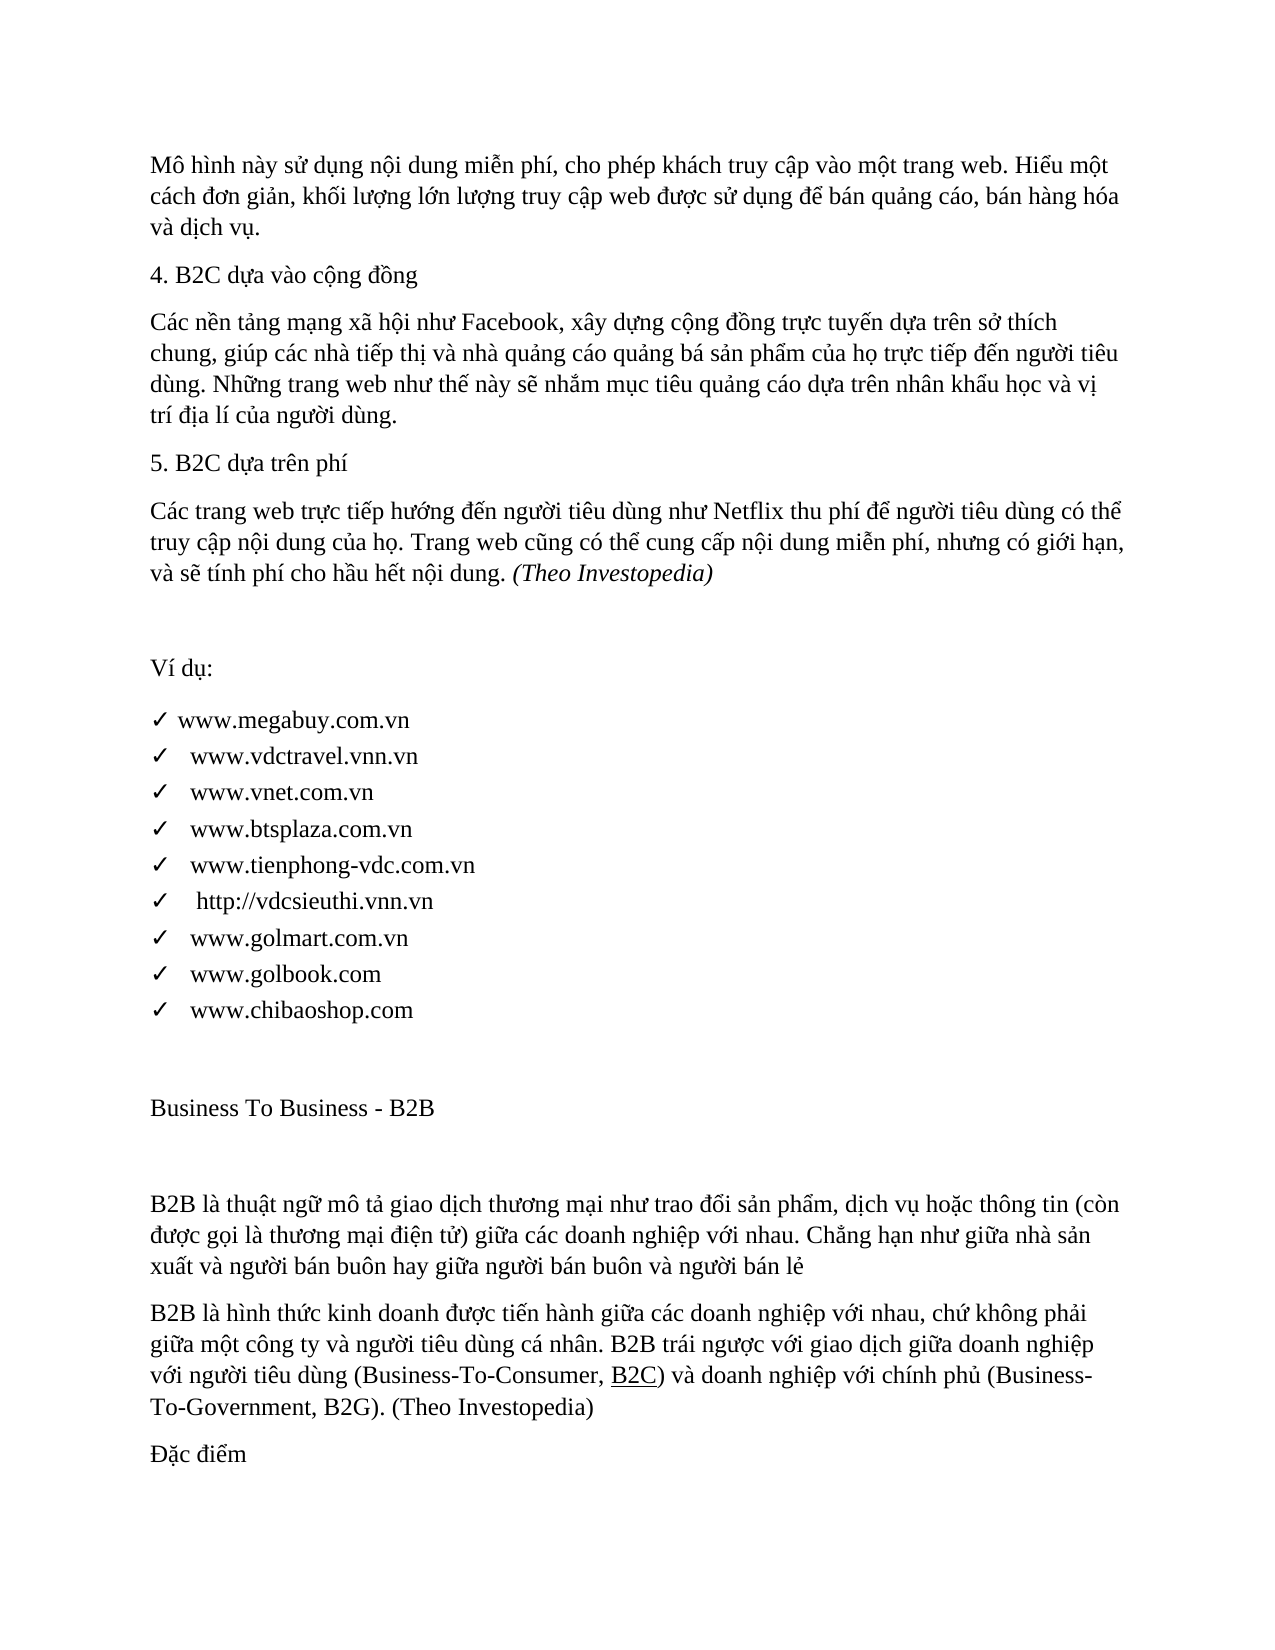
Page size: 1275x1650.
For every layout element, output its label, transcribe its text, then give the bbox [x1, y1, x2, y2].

text B2B là thuật ngữ mô tả giao dịch thương mại như trao đổi sản phẩm, dịch vụ hoặc thông tin (còn được gọi là thương mại điện tử) giữa các doanh nghiệp với nhau. Chẳng hạn như giữa nhà sản xuất và người bán buôn hay giữa người bán buôn và người bán lẻ [150, 1189, 1125, 1279]
text 5. B2C dựa trên phí [150, 448, 1125, 477]
text Đặc điểm [150, 1439, 1125, 1468]
text Mô hình này sử dụng nội dung miễn phí, cho phép khách truy cập vào một trang web. Hiểu một cách đơn giản, khối lượng lớn lượng truy cập web được sử dụng để bán quảng cáo, bán hàng hóa và dịch vụ. [150, 150, 1125, 241]
text Business To Business - B2B [150, 1093, 1125, 1122]
text www.megabuy.com.vn www.vdctravel.vnn.vn www.vnet.com.vn www.btsplaza.com.vn www.tienphong-vdc.com.vn http://vdcsieuthi.vnn.vn www.golmart.com.vn www.golbook.com www.chibaoshop.com [150, 701, 1125, 1026]
text Các trang web trực tiếp hướng đến người tiêu dùng như Netflix thu phí để người tiêu dùng có thể truy cập nội dung của họ. Trang web cũng có thể cung cấp nội dung miễn phí, nhưng có giới hạn, và sẽ tính phí cho hầu hết nội dung. (Theo Investopedia) [150, 496, 1125, 587]
text B2B là hình thức kinh doanh được tiến hành giữa các doanh nghiệp với nhau, chứ không phải giữa một công ty và người tiêu dùng cá nhân. B2B trái ngược với giao dịch giữa doanh nghiệp với người tiêu dùng (Business-To-Consumer, B2C) và doanh nghiệp với chính phủ (Business-To-Government, B2G). (Theo Investopedia) [150, 1298, 1125, 1420]
text Các nền tảng mạng xã hội như Facebook, xây dựng cộng đồng trực tuyến dựa trên sở thích chung, giúp các nhà tiếp thị và nhà quảng cáo quảng bá sản phẩm của họ trực tiếp đến người tiêu dùng. Những trang web như thế này sẽ nhắm mục tiêu quảng cáo dựa trên nhân khẩu học và vị trí địa lí của người dùng. [150, 307, 1125, 429]
text 4. B2C dựa vào cộng đồng [150, 260, 1125, 288]
text Ví dụ: [150, 653, 1125, 682]
